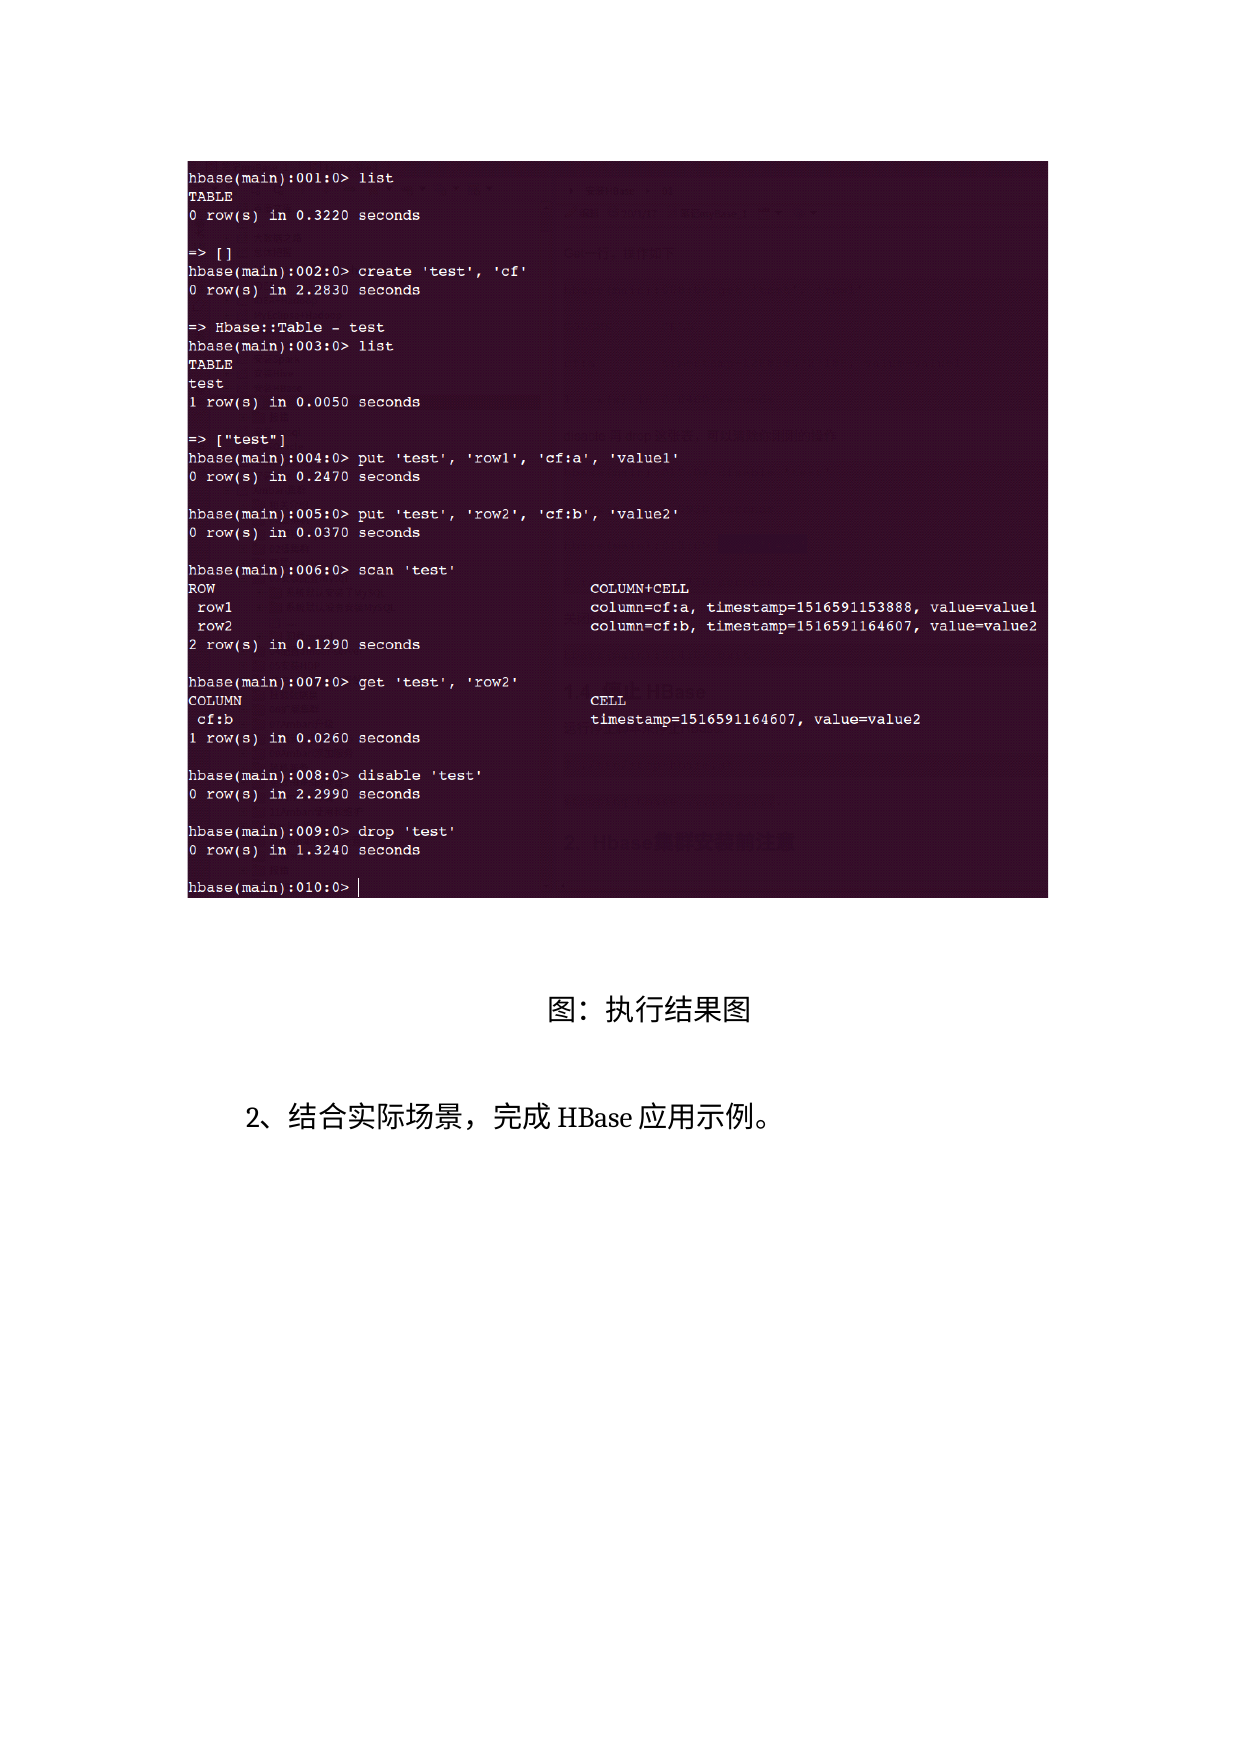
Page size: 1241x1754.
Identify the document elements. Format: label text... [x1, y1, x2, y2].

text 图：执行结果图 [187, 976, 1053, 1041]
picture [187, 161, 1049, 898]
text 2、结合实际场景，完成HBase应用示例。 [187, 1083, 1053, 1148]
